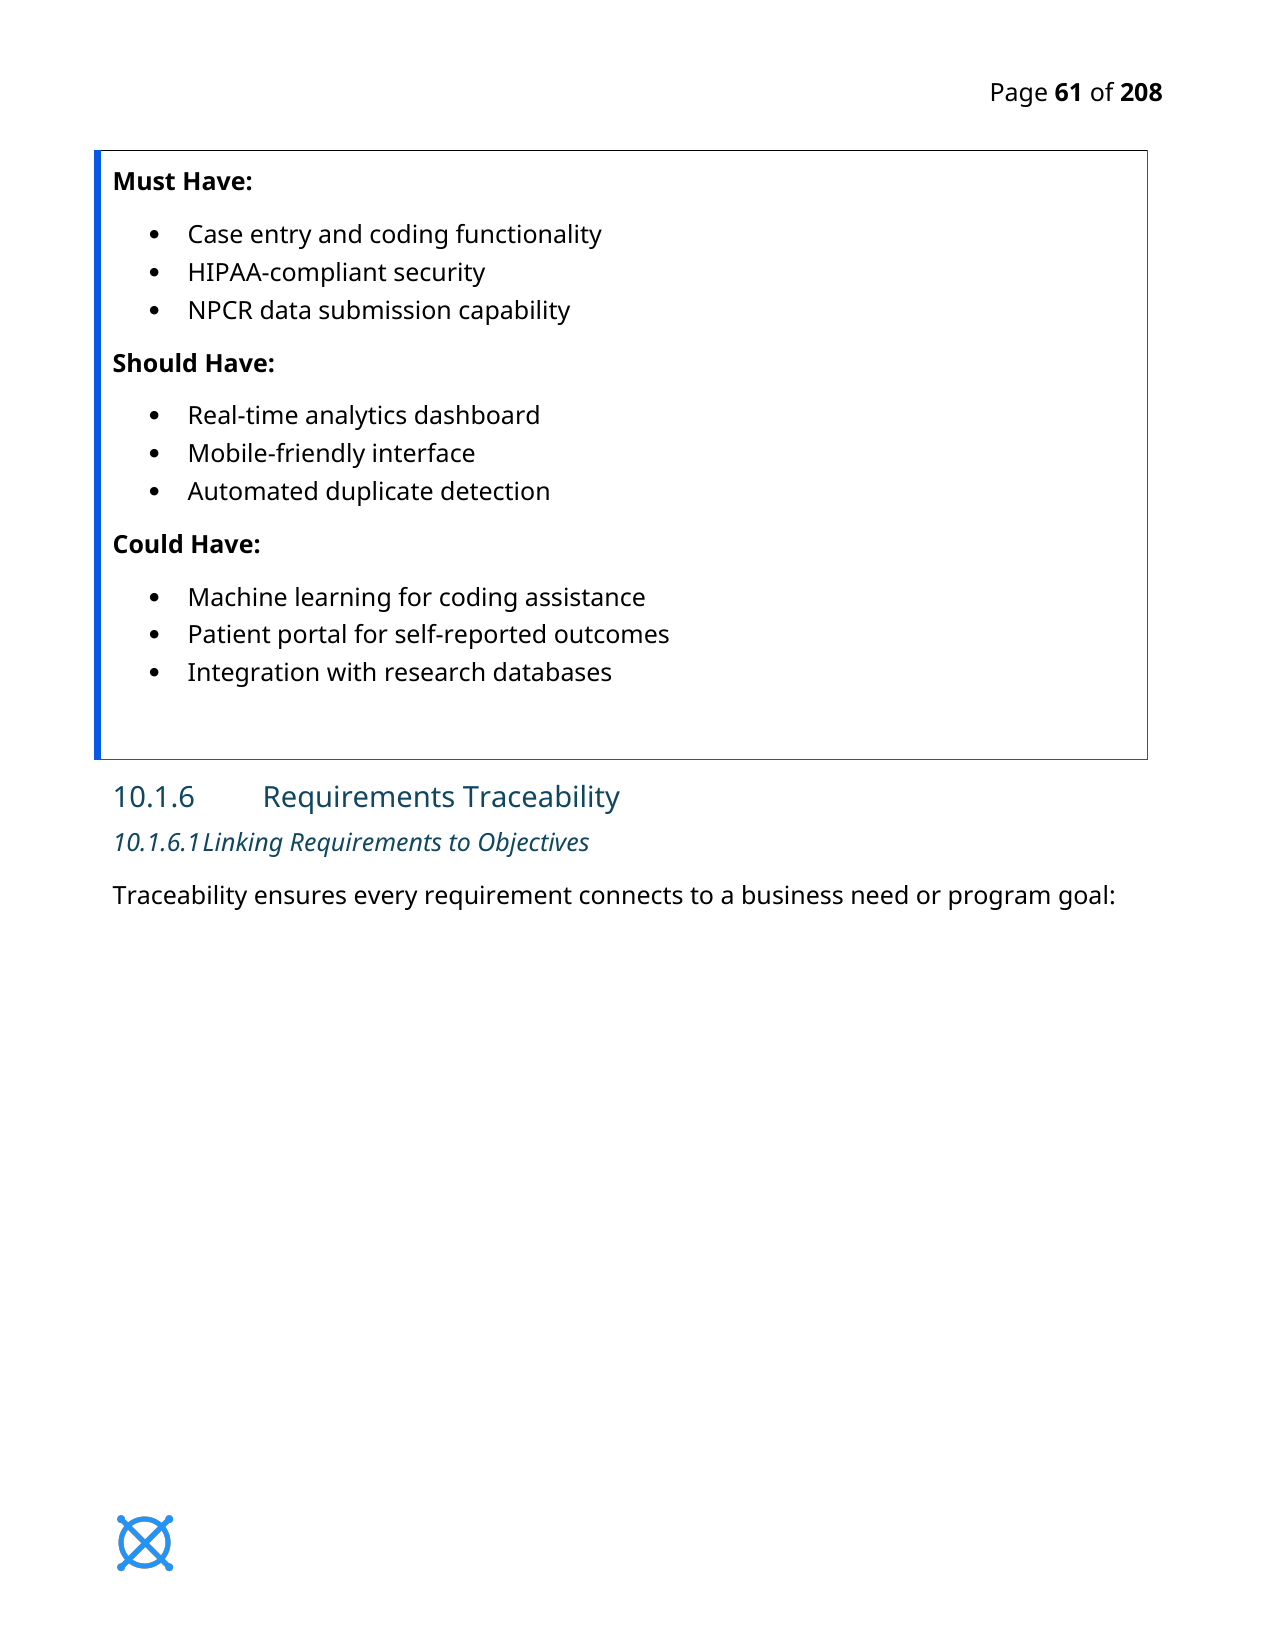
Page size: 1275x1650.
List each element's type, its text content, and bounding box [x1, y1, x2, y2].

text Traceability ensures every requirement connects to a business need or program goal: [112, 877, 1162, 911]
subtitle Requirements Traceability [112, 777, 1162, 816]
subtitle Linking Requirements to Objectives [112, 824, 1162, 859]
picture [112, 1511, 177, 1575]
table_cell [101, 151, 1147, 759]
